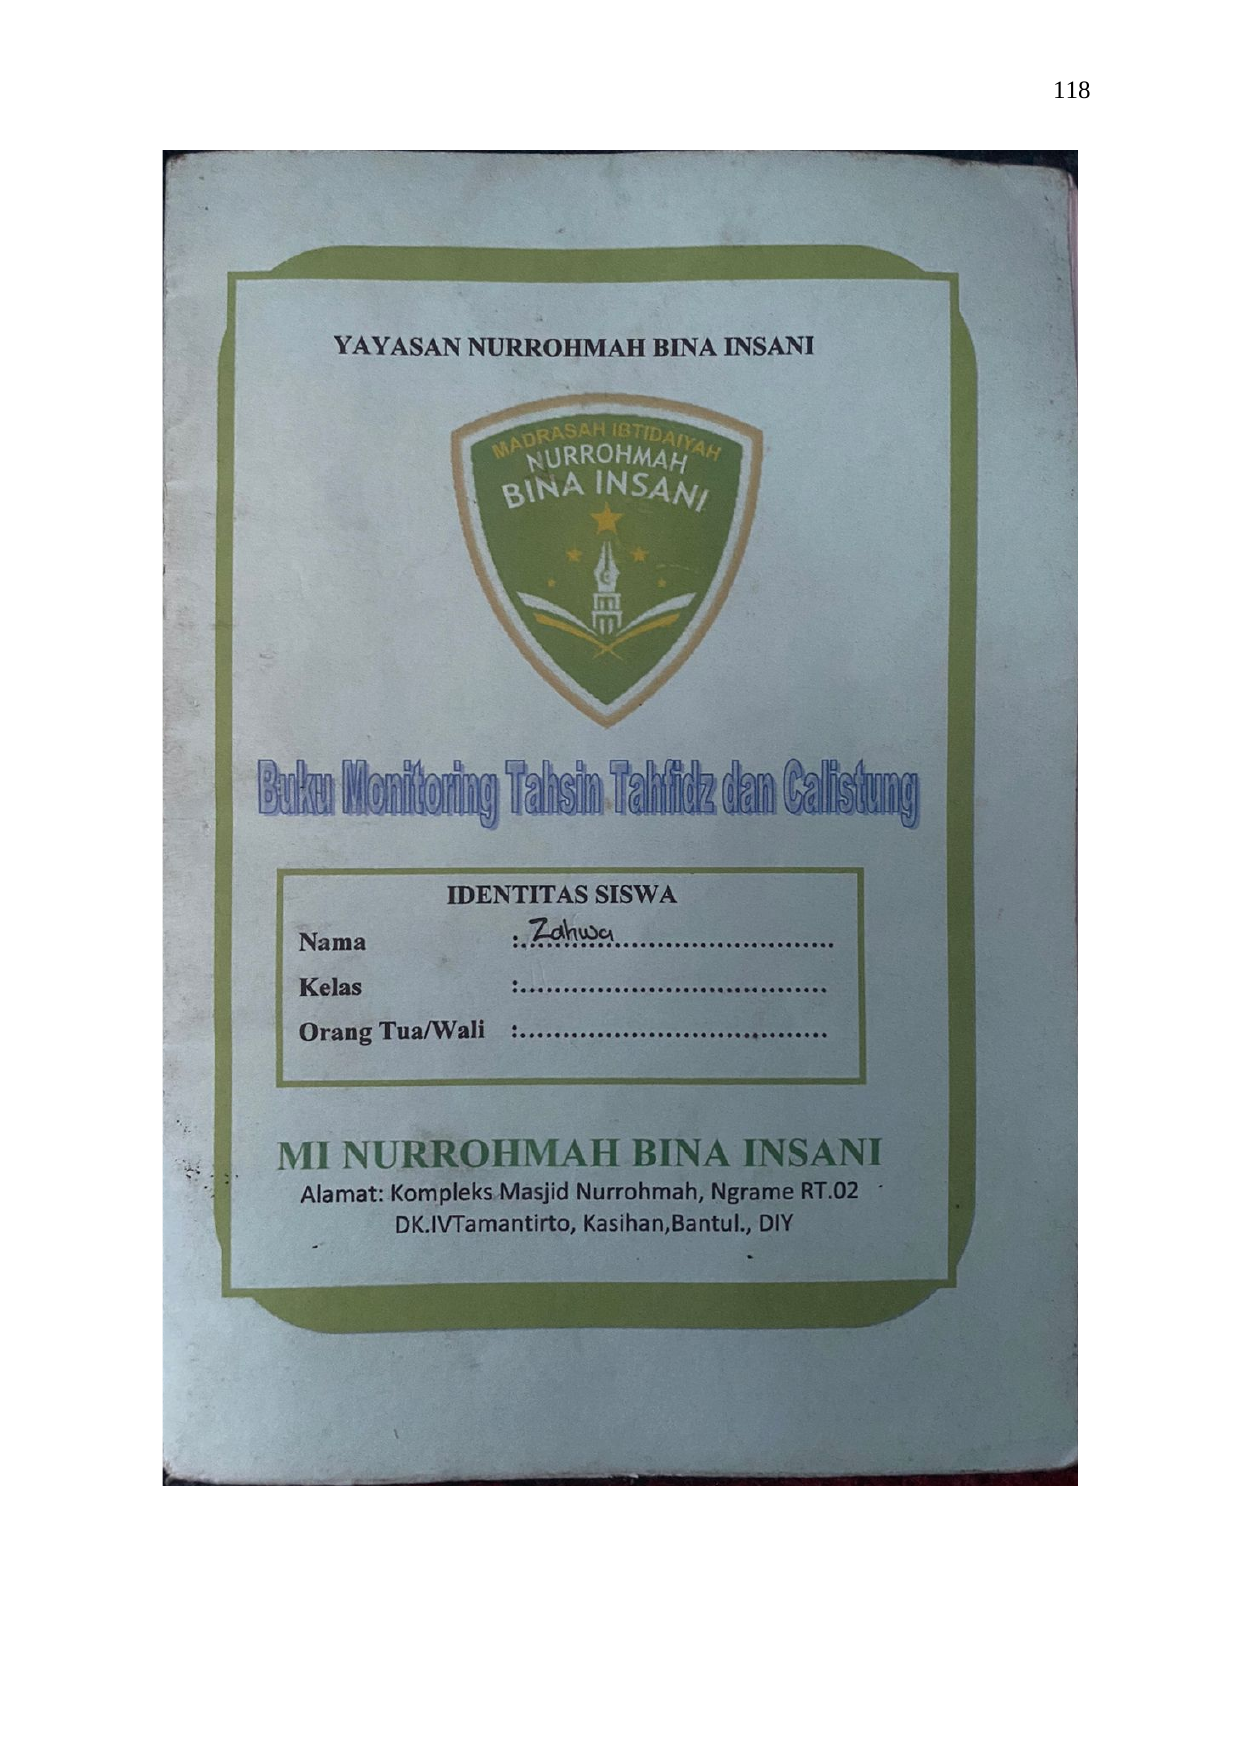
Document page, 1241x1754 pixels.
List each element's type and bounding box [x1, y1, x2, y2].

picture [162, 150, 1078, 1486]
